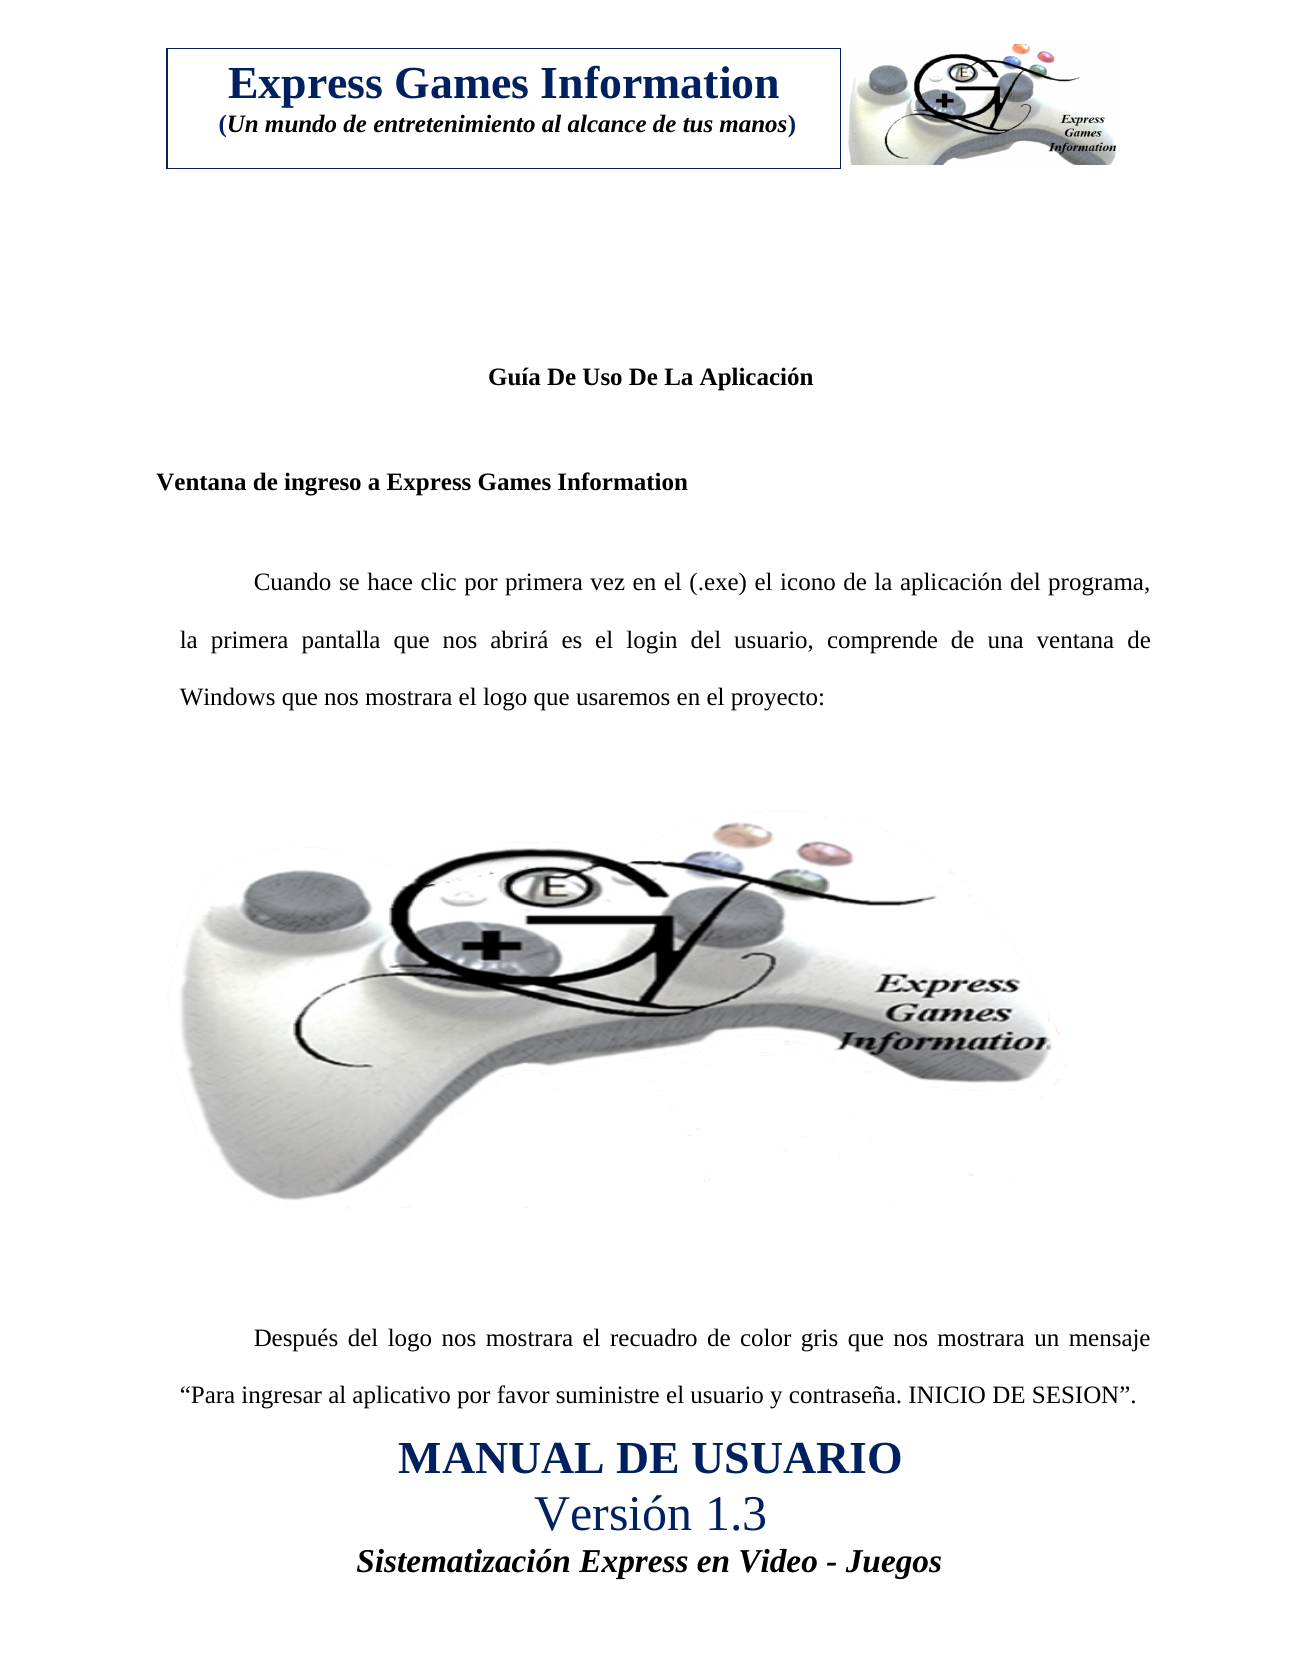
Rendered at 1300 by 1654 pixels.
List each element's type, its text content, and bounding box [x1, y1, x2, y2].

subtitle Ventana de ingreso a Express Games Information [150, 467, 1151, 496]
text Cuando se hace clic por primera vez en el (.exe) el icono de la aplicación del programa, la primera pantalla que nos abrirá es el login del usuario, comprende de una ventana de Windows que nos mostrara el logo que usaremos en el proyecto: [179, 567, 1151, 711]
picture [150, 783, 1068, 1209]
picture [844, 44, 1119, 165]
subtitle Guía De Uso De La Aplicación [150, 362, 1151, 391]
text Después del logo nos mostrara el recuadro de color gris que nos mostrara un mensaje “Para ingresar al aplicativo por favor suministre el usuario y contraseña. INICIO DE SESION”. [179, 1323, 1151, 1409]
